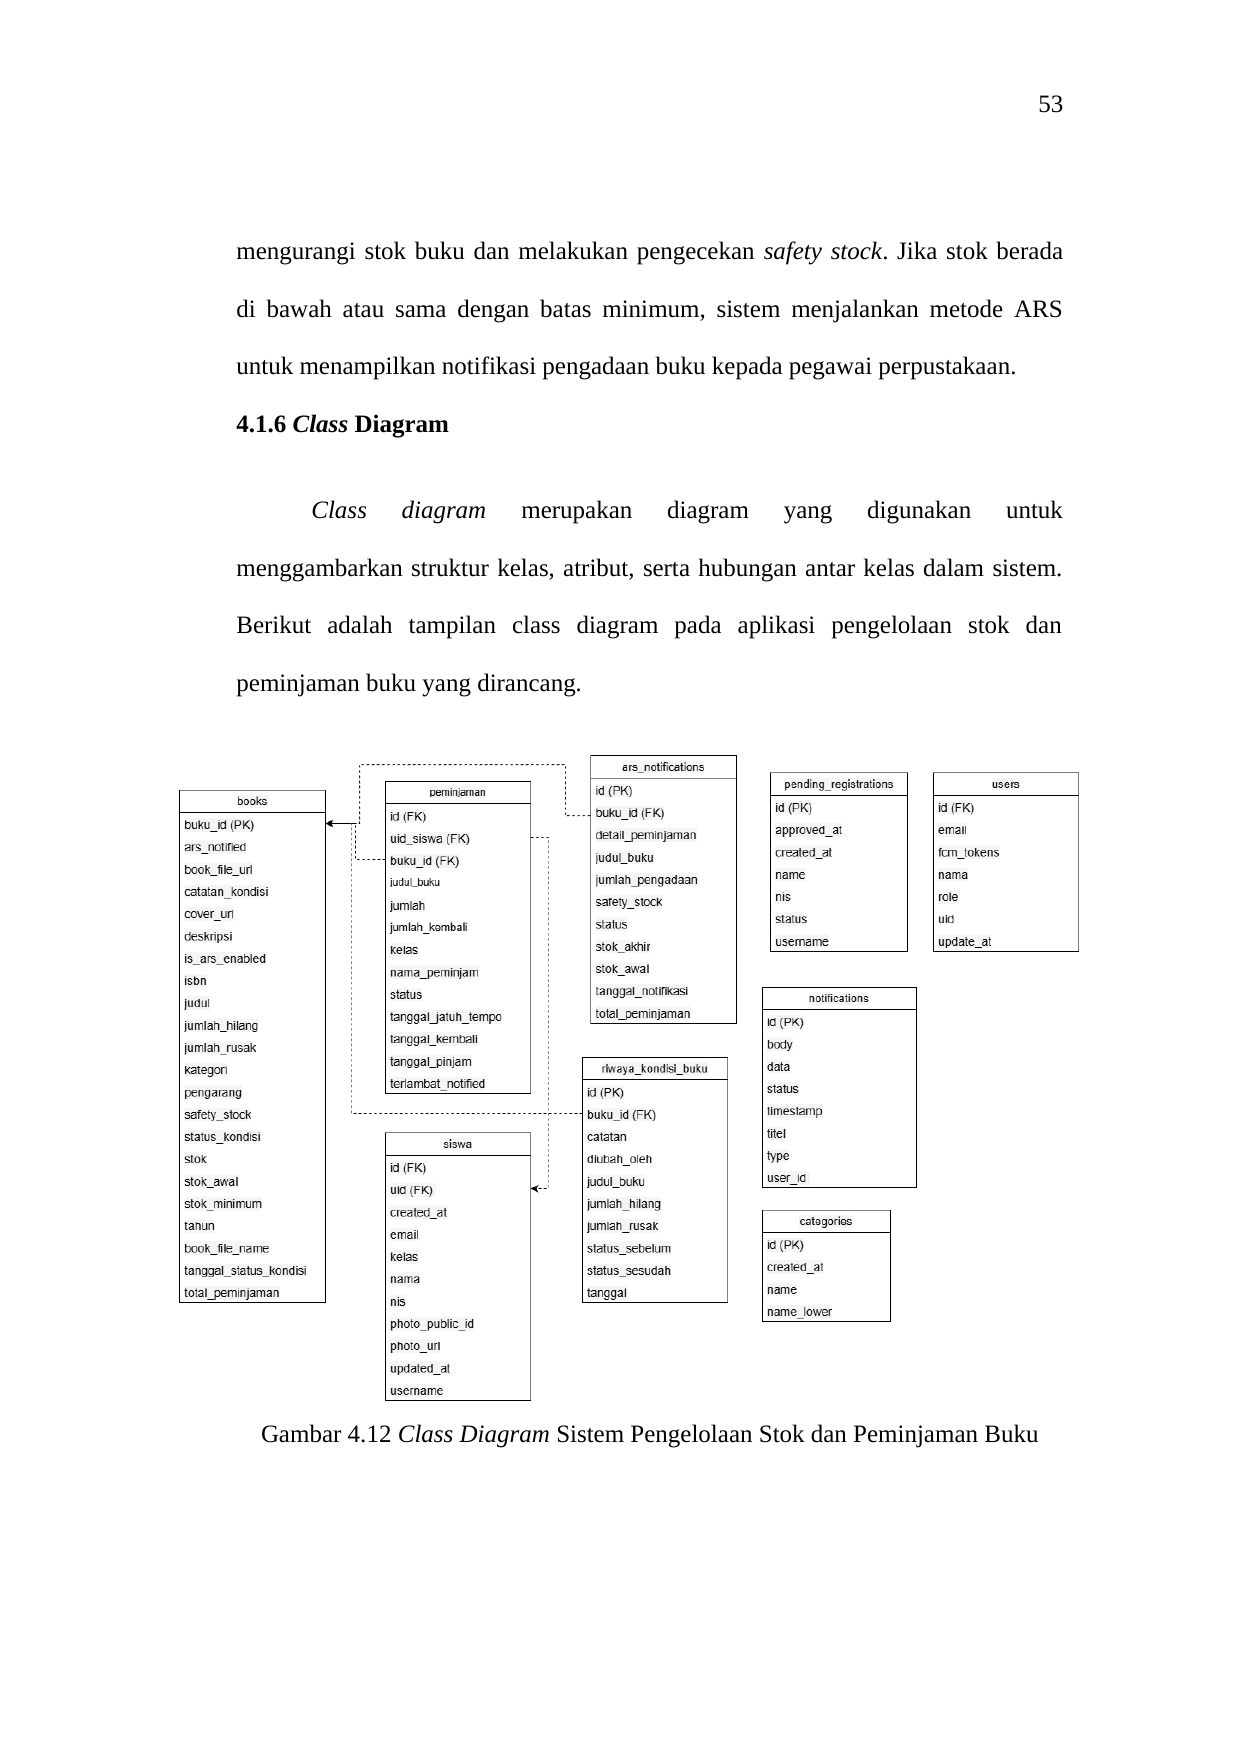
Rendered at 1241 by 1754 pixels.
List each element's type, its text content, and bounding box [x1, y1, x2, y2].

text Gambar 4.12 Class Diagram Sistem Pengelolaan Stok dan Peminjaman Buku [236, 1419, 1063, 1447]
text Class diagram merupakan diagram yang digunakan untuk menggambarkan struktur kelas, atribut, serta hubungan antar kelas dalam sistem. Berikut adalah tampilan class diagram pada aplikasi pengelolaan stok dan peminjaman buku yang dirancang. [236, 495, 1063, 697]
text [236, 236, 1063, 380]
picture [179, 755, 1079, 1403]
subtitle 4.1.6 Class Diagram [236, 409, 1063, 437]
